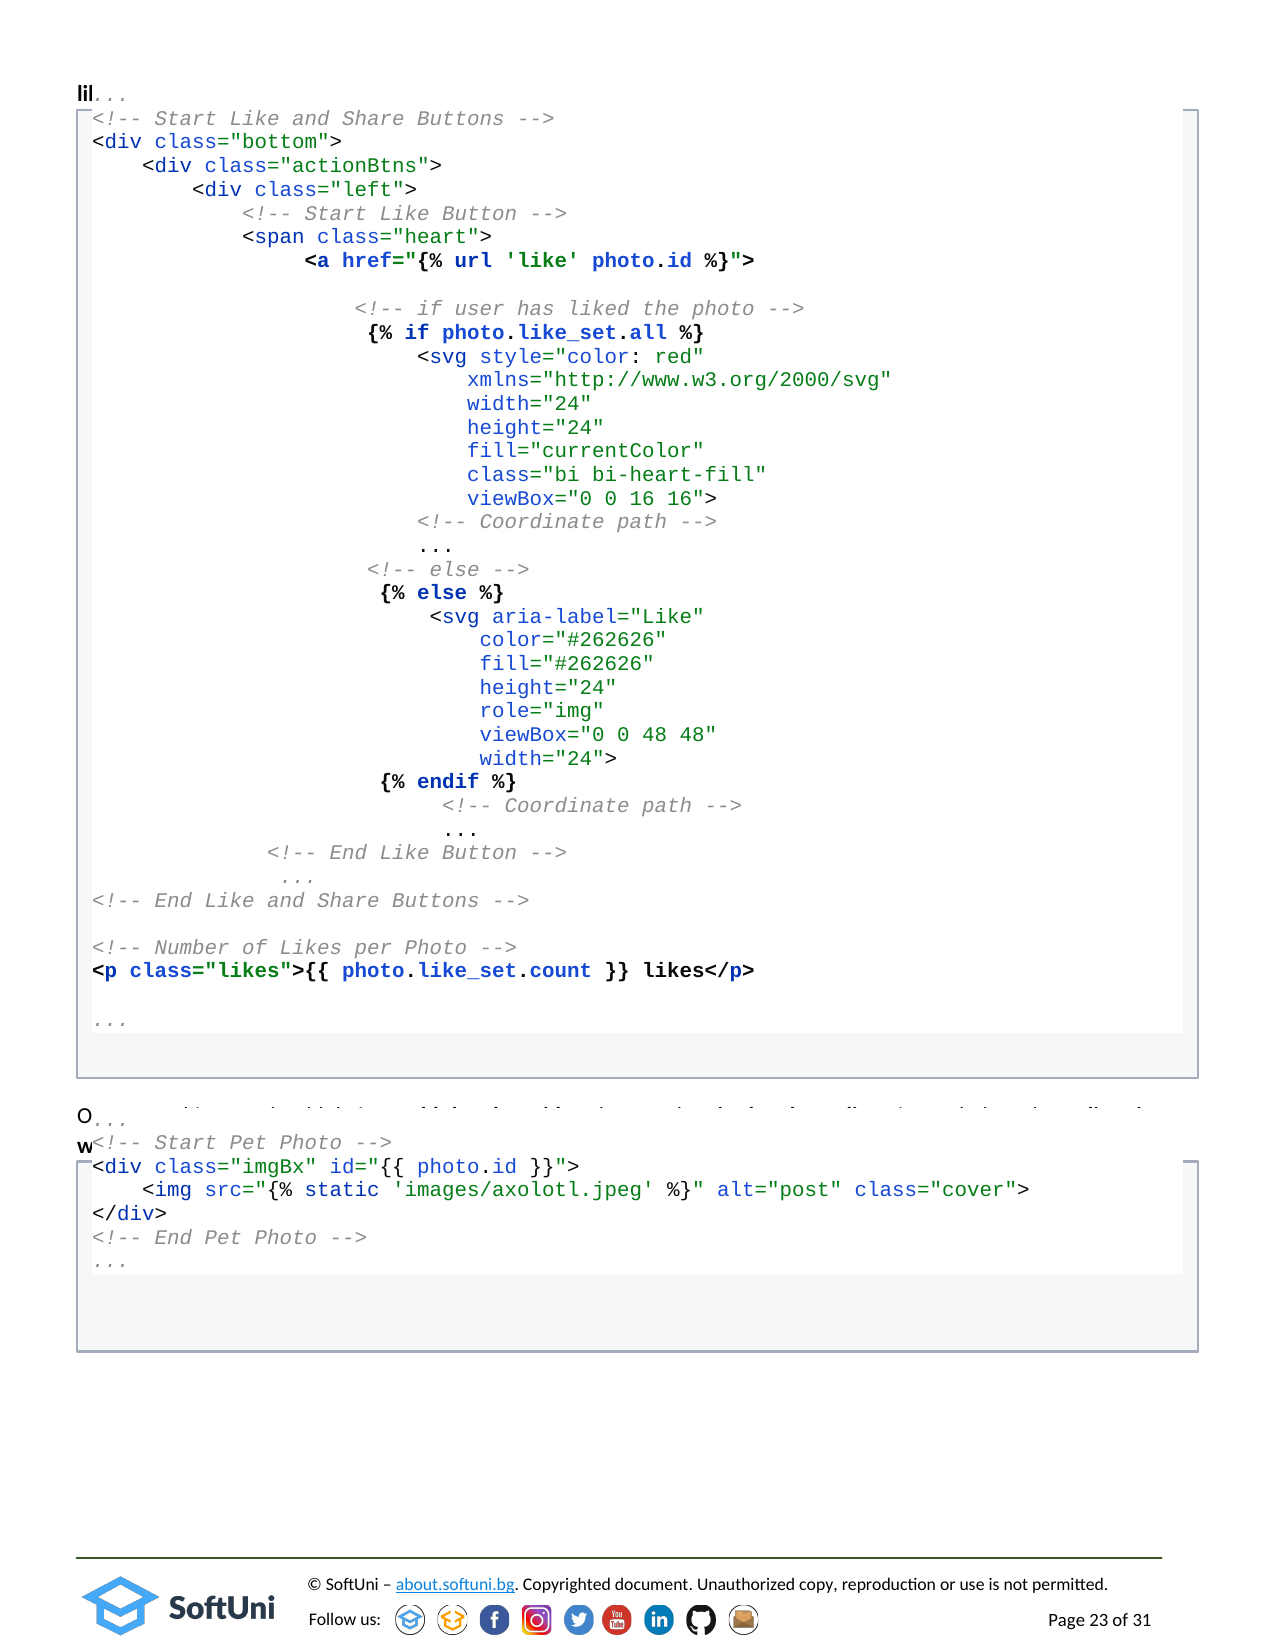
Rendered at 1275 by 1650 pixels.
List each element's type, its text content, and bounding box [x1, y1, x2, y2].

picture [602, 1605, 632, 1635]
picture [667, 1605, 674, 1613]
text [77, 77, 1198, 109]
picture [665, 1626, 674, 1635]
picture [728, 1605, 759, 1635]
picture [479, 1605, 510, 1635]
picture [75, 1570, 281, 1641]
picture [437, 1605, 468, 1635]
picture [395, 1605, 425, 1635]
picture [644, 1626, 653, 1635]
picture [564, 1605, 594, 1635]
picture [686, 1605, 716, 1635]
text One more thing we should do is to add the photo id to the template in the photo div. It is needed, so the redirection works properly: [77, 1101, 1198, 1160]
picture [658, 1617, 667, 1626]
picture [644, 1605, 651, 1613]
picture [522, 1605, 552, 1635]
